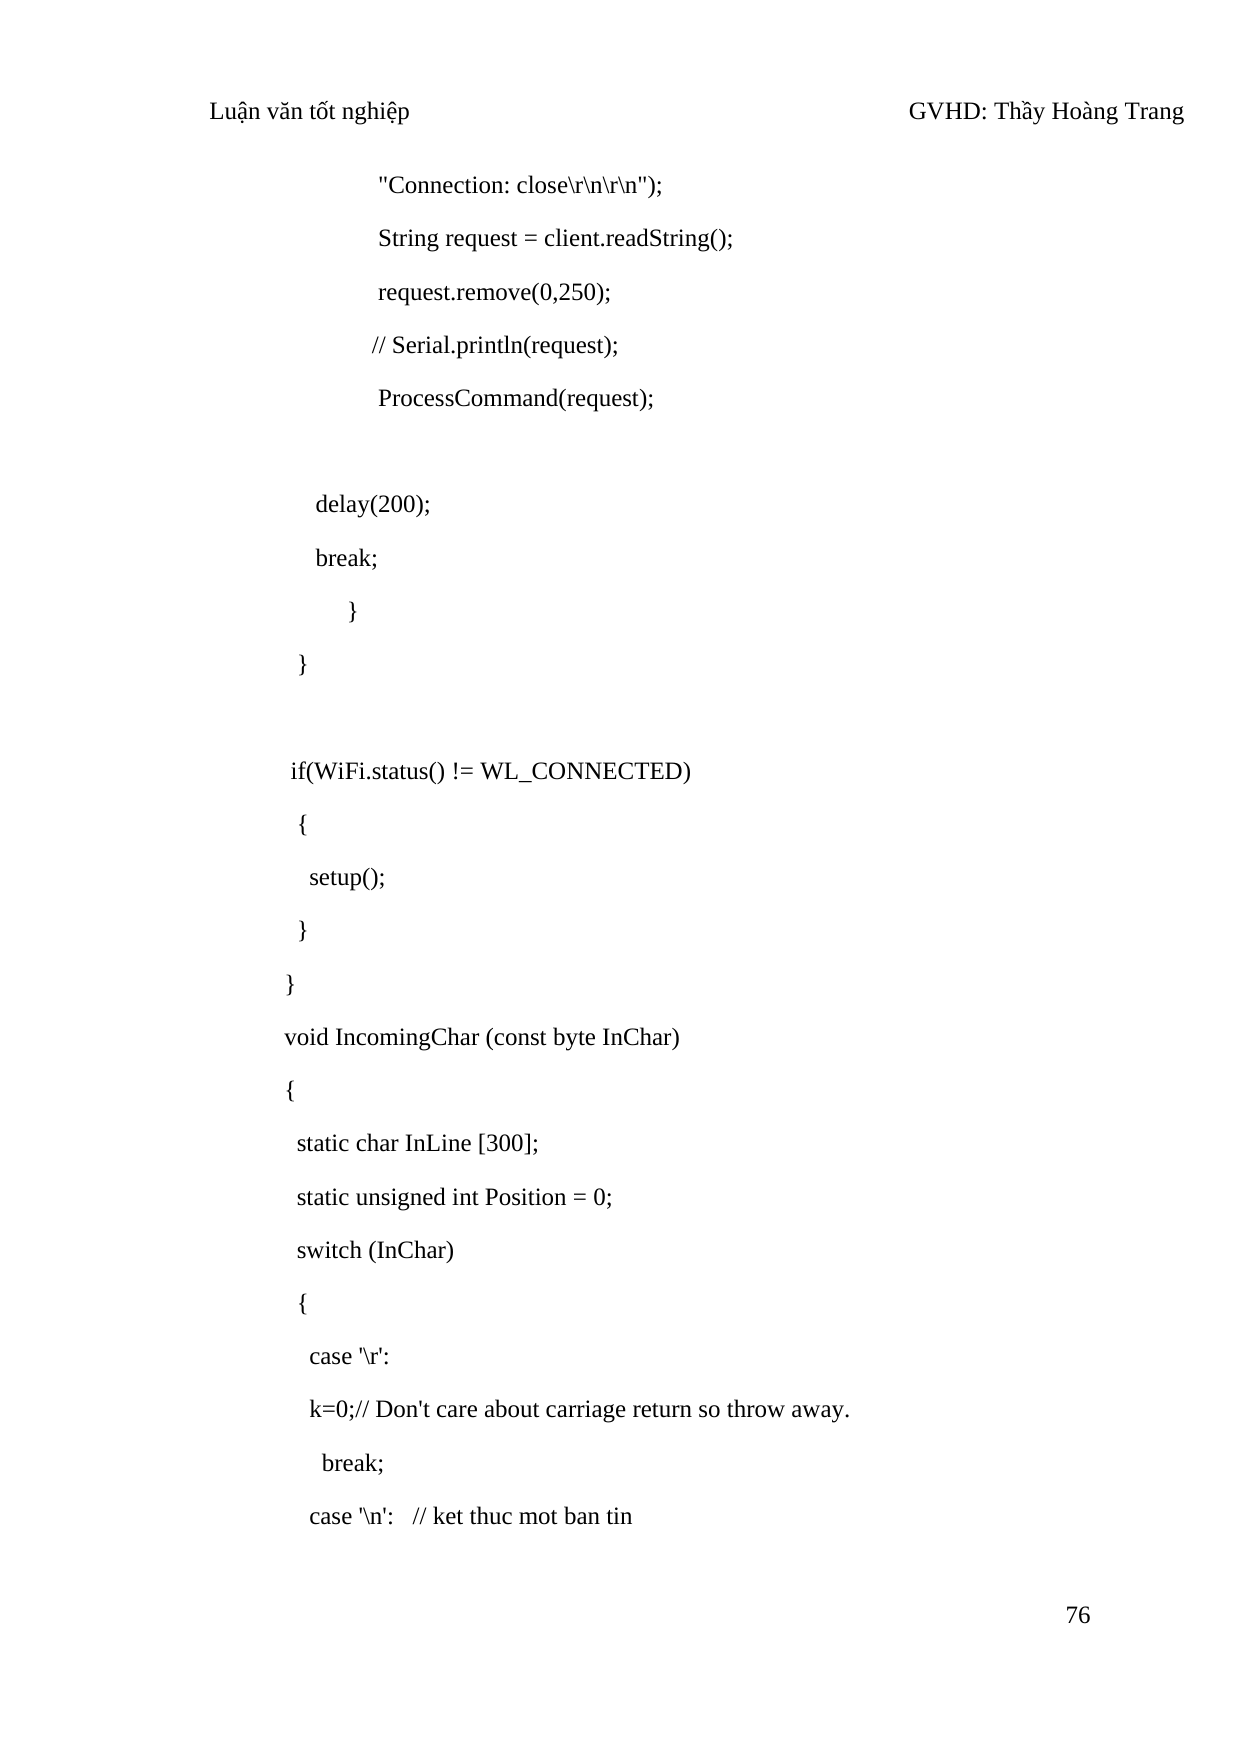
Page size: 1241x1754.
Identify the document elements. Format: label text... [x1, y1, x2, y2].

text k=0;// Don't care about carriage return so throw away. [209, 1394, 1090, 1423]
text } [209, 969, 1090, 997]
text "Connection: close\r\n\r\n"); [209, 170, 1090, 199]
text request.remove(0,250); [209, 277, 1090, 305]
text void IncomingChar (const byte InChar) [209, 1022, 1090, 1051]
text switch (InChar) [209, 1235, 1090, 1263]
text { [209, 1288, 1090, 1317]
text setup(); [209, 862, 1090, 891]
text static unsigned int Position = 0; [209, 1182, 1090, 1210]
text { [209, 809, 1090, 838]
text // Serial.println(request); [209, 330, 1090, 359]
text if(WiFi.status() != WL_CONNECTED) [209, 756, 1090, 784]
text { [209, 1075, 1090, 1104]
text break; [209, 1448, 1090, 1476]
text case '\r': [209, 1341, 1090, 1370]
text case '\n': // ket thuc mot ban tin [209, 1501, 1090, 1530]
text break; [209, 543, 1090, 572]
text static char InLine [300]; [209, 1128, 1090, 1157]
text } [209, 596, 1090, 625]
text delay(200); [209, 489, 1090, 518]
text String request = client.readString(); [209, 223, 1090, 252]
text } [209, 649, 1090, 678]
text } [209, 915, 1090, 944]
text ProcessCommand(request); [209, 383, 1090, 412]
